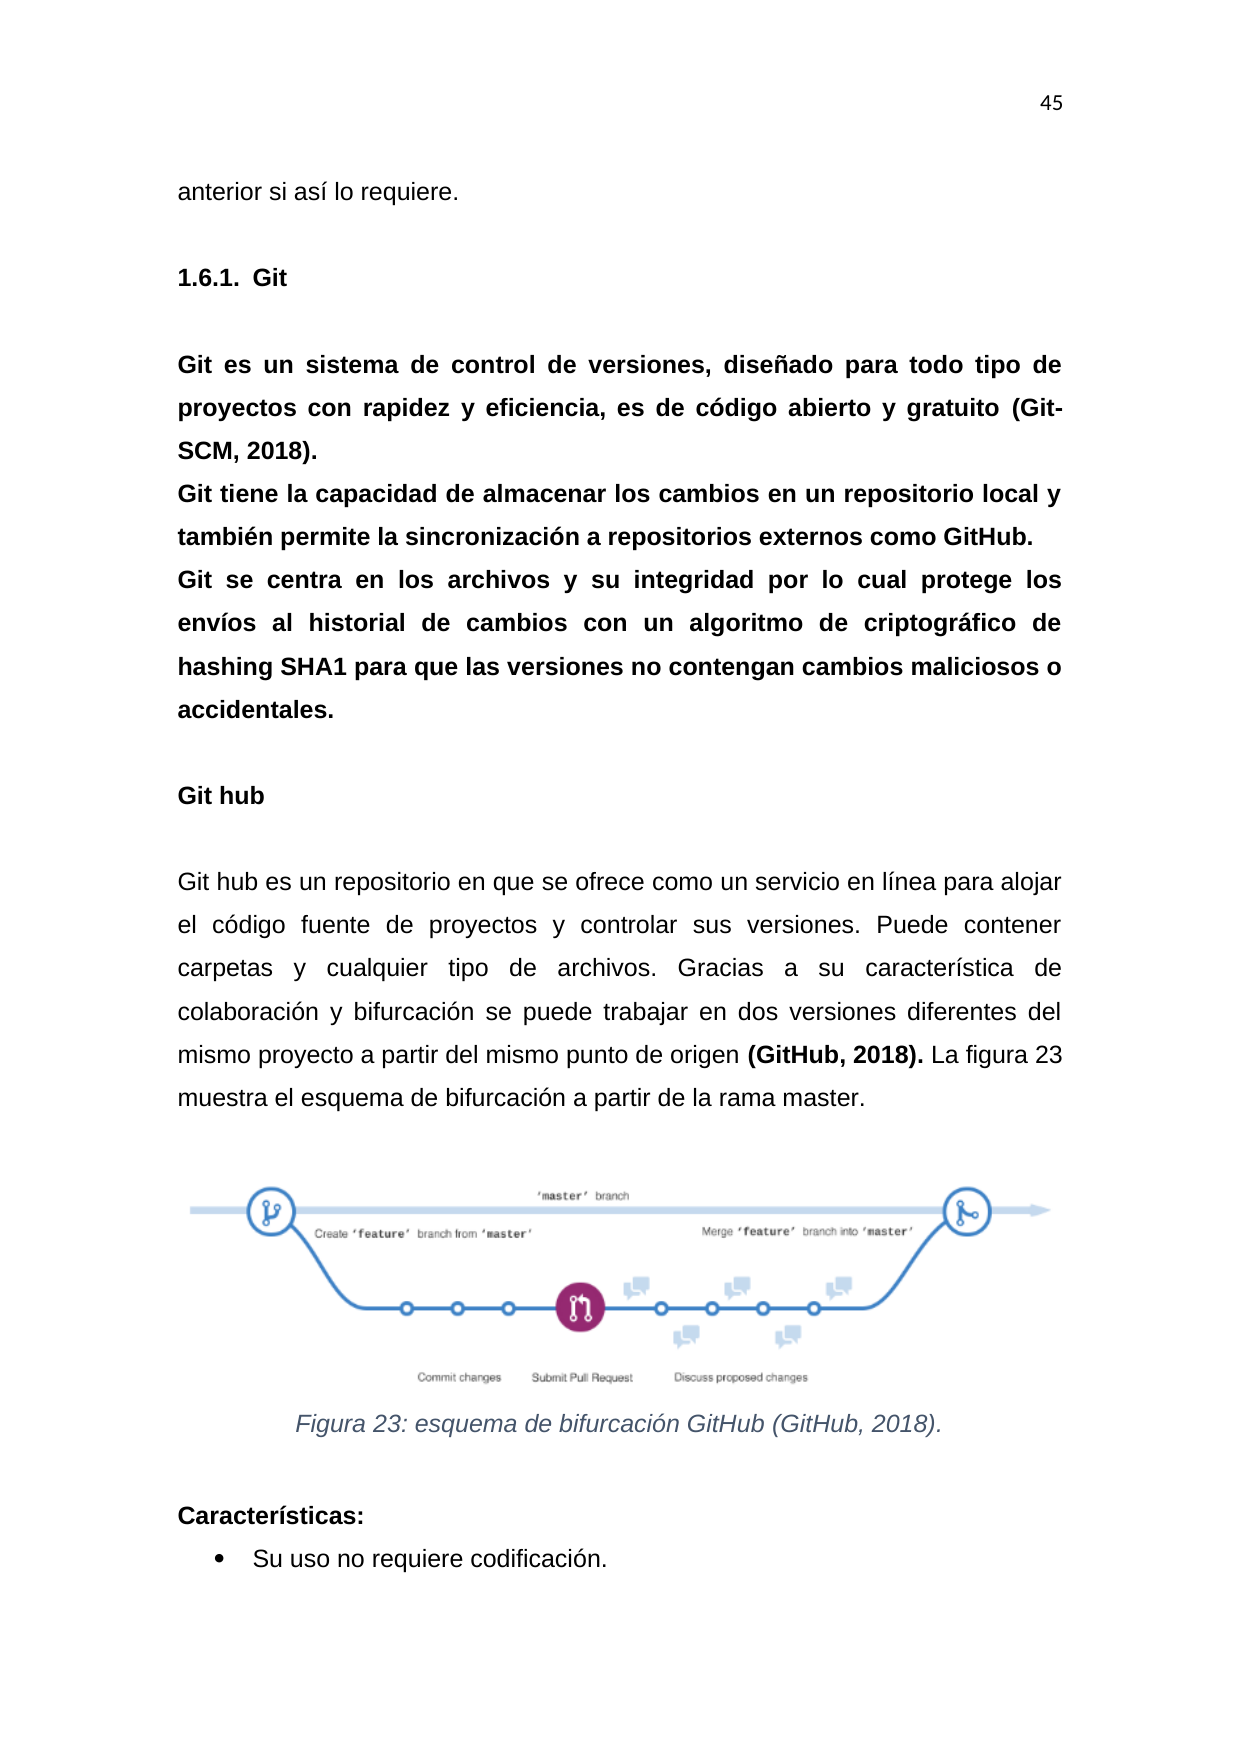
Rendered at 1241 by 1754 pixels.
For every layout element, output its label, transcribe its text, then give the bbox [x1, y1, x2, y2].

subtitle Git tiene la capacidad de almacenar los cambios en un repositorio local y también permite la sincronización a repositorios externos como GitHub. [177, 479, 1063, 551]
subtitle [177, 177, 1063, 206]
subtitle Git hub es un repositorio en que se ofrece como un servicio en línea para alojar el código fuente de proyectos y controlar sus versiones. Puede contener carpetas y cualquier tipo de archivos. Gracias a su característica de colaboración y bifurcación se puede trabajar en dos versiones diferentes del mismo proyecto a partir del mismo punto de origen . La figura 23 muestra el esquema de bifurcación a partir de la rama master. [177, 867, 1063, 1112]
subtitle Su uso no requiere codificación. [215, 1544, 1063, 1573]
subtitle Git se centra en los archivos y su integridad por lo cual protege los envíos al historial de cambios con un algoritmo de criptográfico de hashing SHA1 para que las versiones no contengan cambios maliciosos o accidentales. [177, 565, 1063, 723]
picture [177, 1169, 1064, 1395]
subtitle Características: [177, 1501, 1063, 1530]
subtitle Git es un sistema de control de versiones, diseñado para todo tipo de proyectos con rapidez y eficiencia, es de código abierto y gratuito . [177, 350, 1063, 465]
subtitle Git [177, 263, 1063, 292]
text Figura 23: esquema de bifurcación GitHub . [177, 1408, 1063, 1437]
subtitle Git hub [177, 781, 1063, 810]
